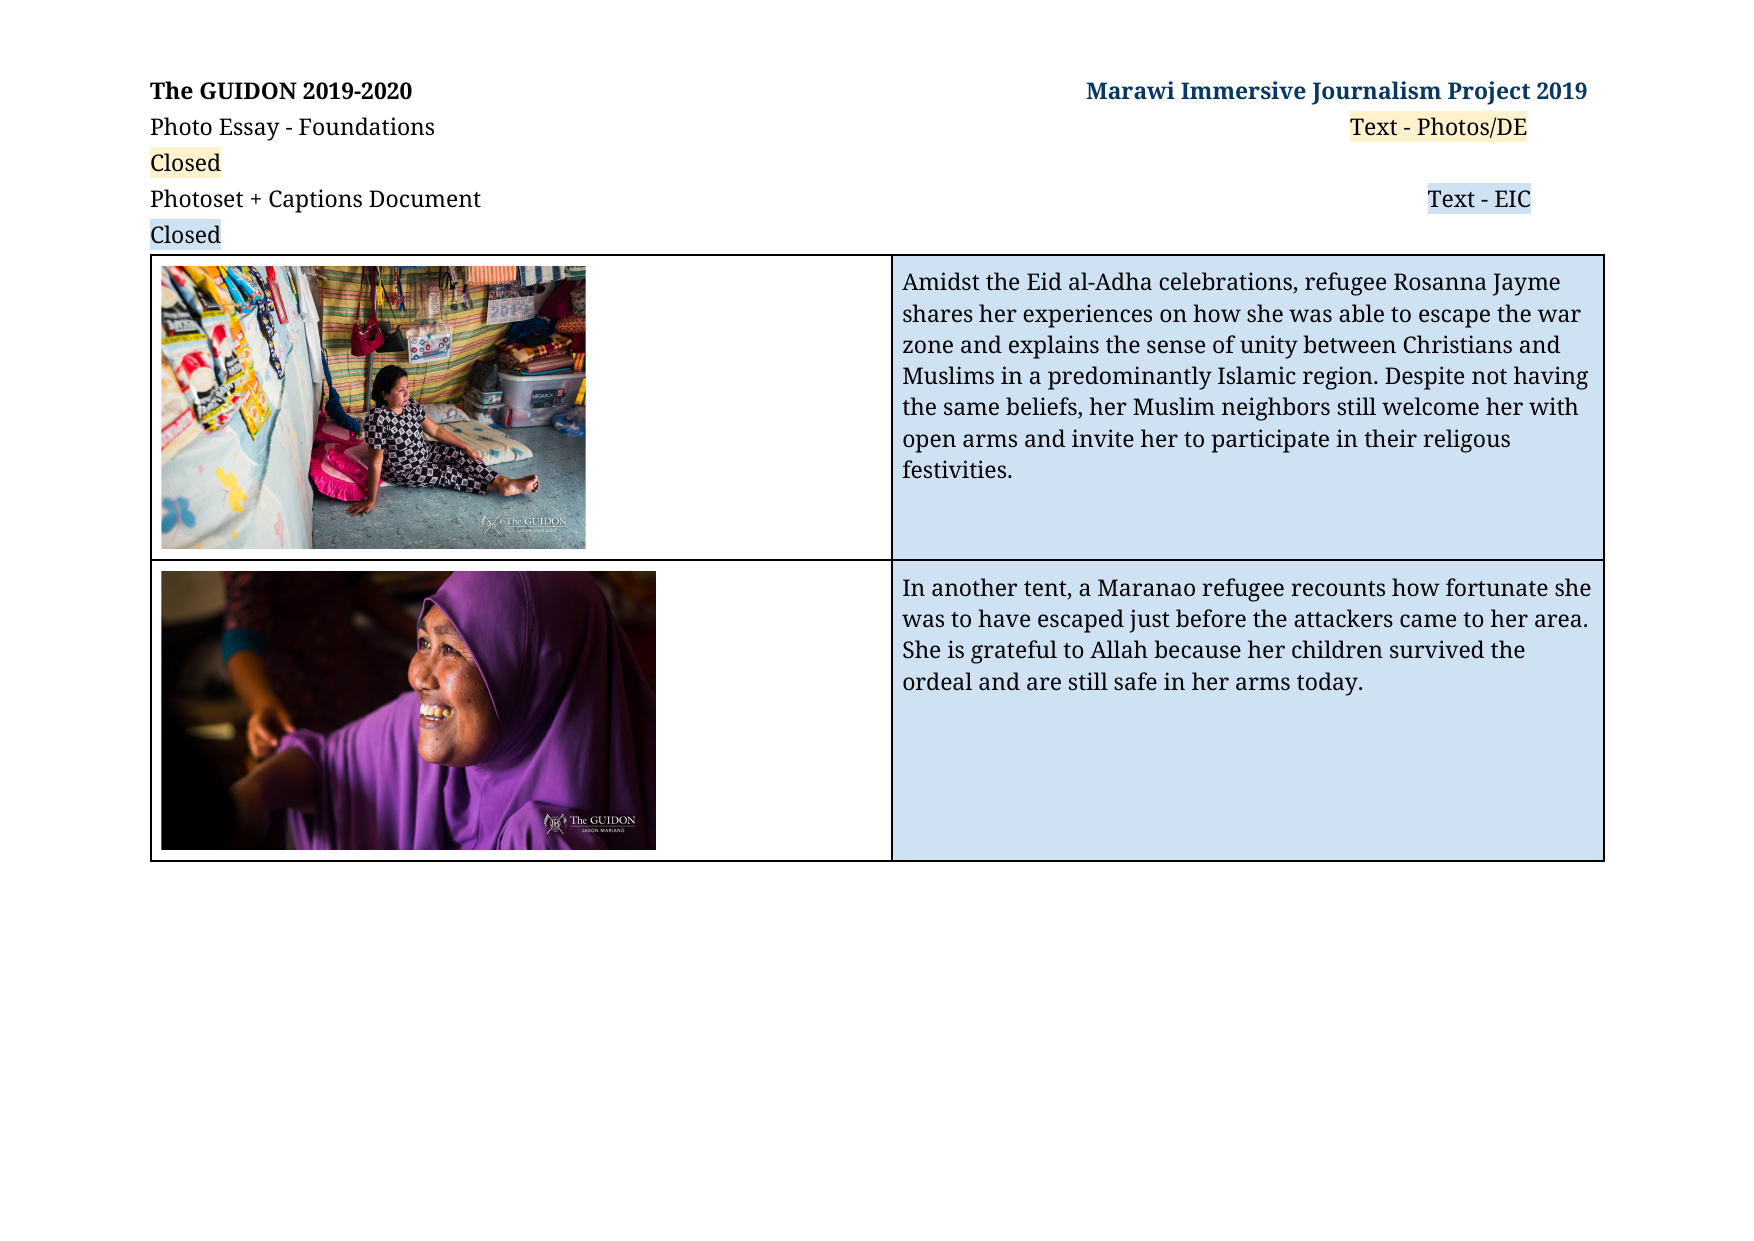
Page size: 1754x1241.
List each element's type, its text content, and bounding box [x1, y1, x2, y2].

table_cell In another tent, a Maranao refugee recounts how fortunate she was to have escaped just before the attackers came to her area. She is grateful to Allah because her children survived the ordeal and are still safe in her arms today. [893, 561, 1603, 860]
table_cell [152, 561, 891, 860]
picture [161, 571, 656, 850]
picture [161, 266, 586, 549]
table_cell Amidst the Eid al-Adha celebrations, refugee Rosanna Jayme shares her experiences on how she was able to escape the war zone and explains the sense of unity between Christians and Muslims in a predominantly Islamic region. Despite not having the same beliefs, her Muslim neighbors still welcome her with open arms and invite her to participate in their religous festivities. [893, 256, 1603, 559]
table_cell [152, 256, 891, 559]
